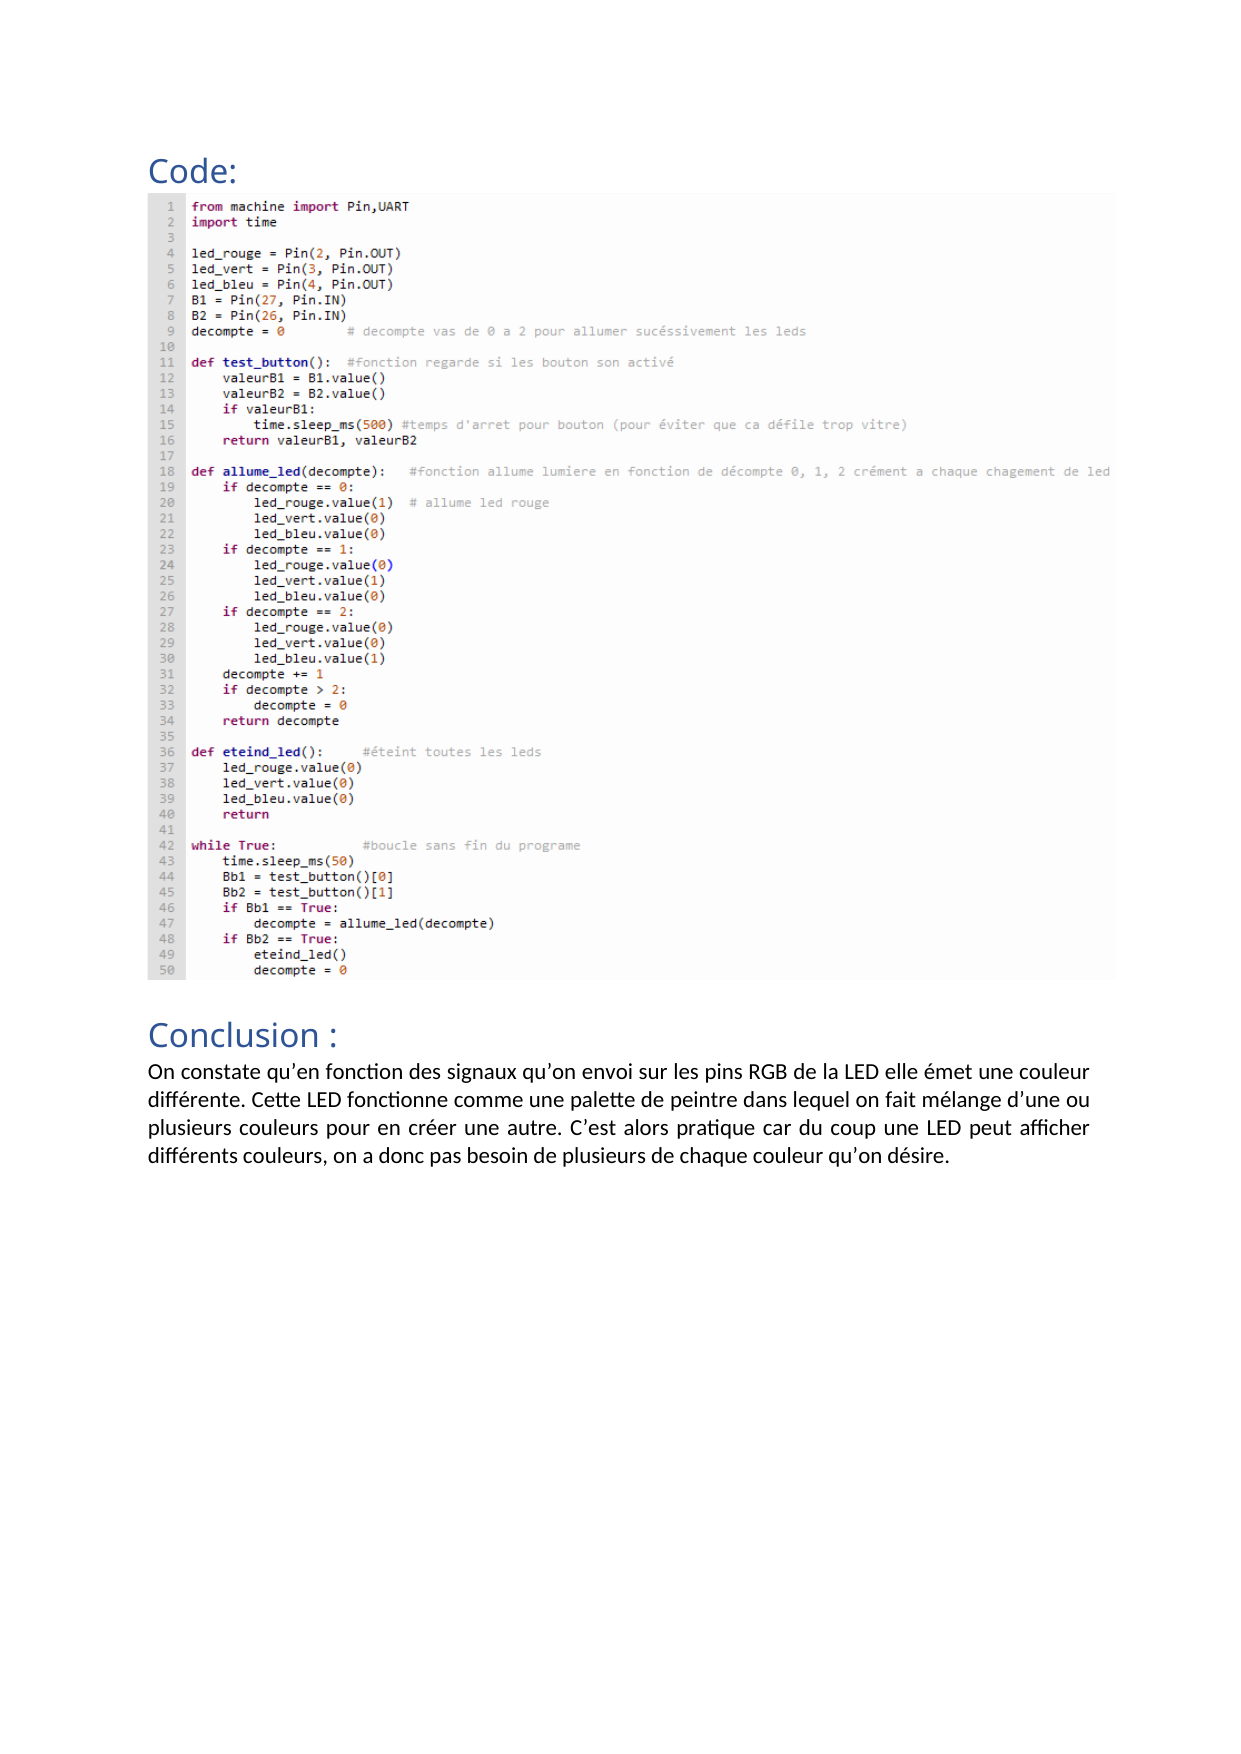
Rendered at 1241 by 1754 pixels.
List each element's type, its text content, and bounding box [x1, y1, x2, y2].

subtitle Code: [148, 148, 1093, 193]
text On constate qu’en fonction des signaux qu’on envoi sur les pins RGB de la LED elle émet une couleur différente. Cette LED fonctionne comme une palette de peintre dans lequel on fait mélange d’une ou plusieurs couleurs pour en créer une autre. C’est alors pratique car du coup une LED peut afficher différents couleurs, on a donc pas besoin de plusieurs de chaque couleur qu’on désire. [148, 1057, 1093, 1169]
picture [147, 193, 1117, 980]
subtitle Conclusion : [148, 1012, 1093, 1057]
